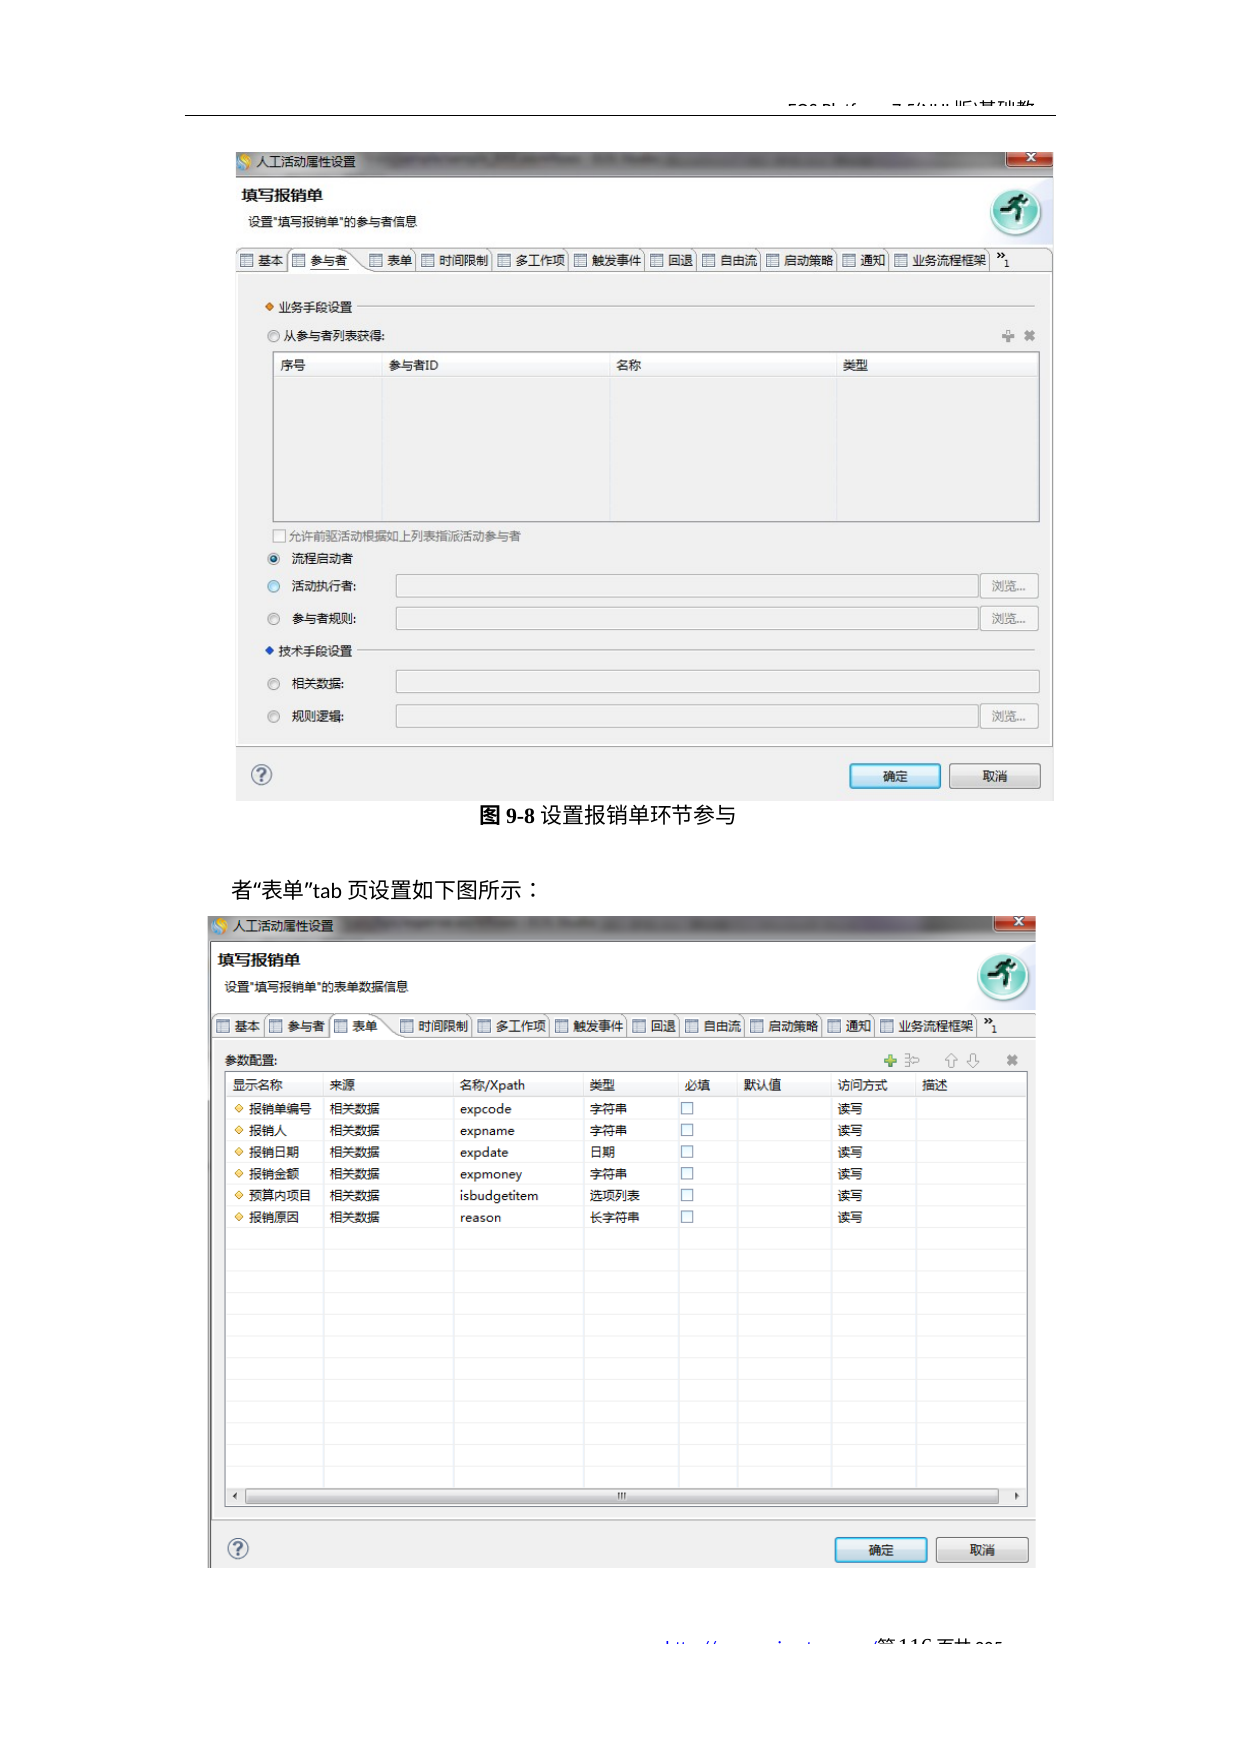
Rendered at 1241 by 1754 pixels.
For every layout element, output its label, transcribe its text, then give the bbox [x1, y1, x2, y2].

picture [207, 916, 1036, 1568]
picture [235, 152, 1054, 801]
text 图9-8 设置报销单环节参与者“表单”tab 页设置如下图所示： [231, 801, 761, 905]
